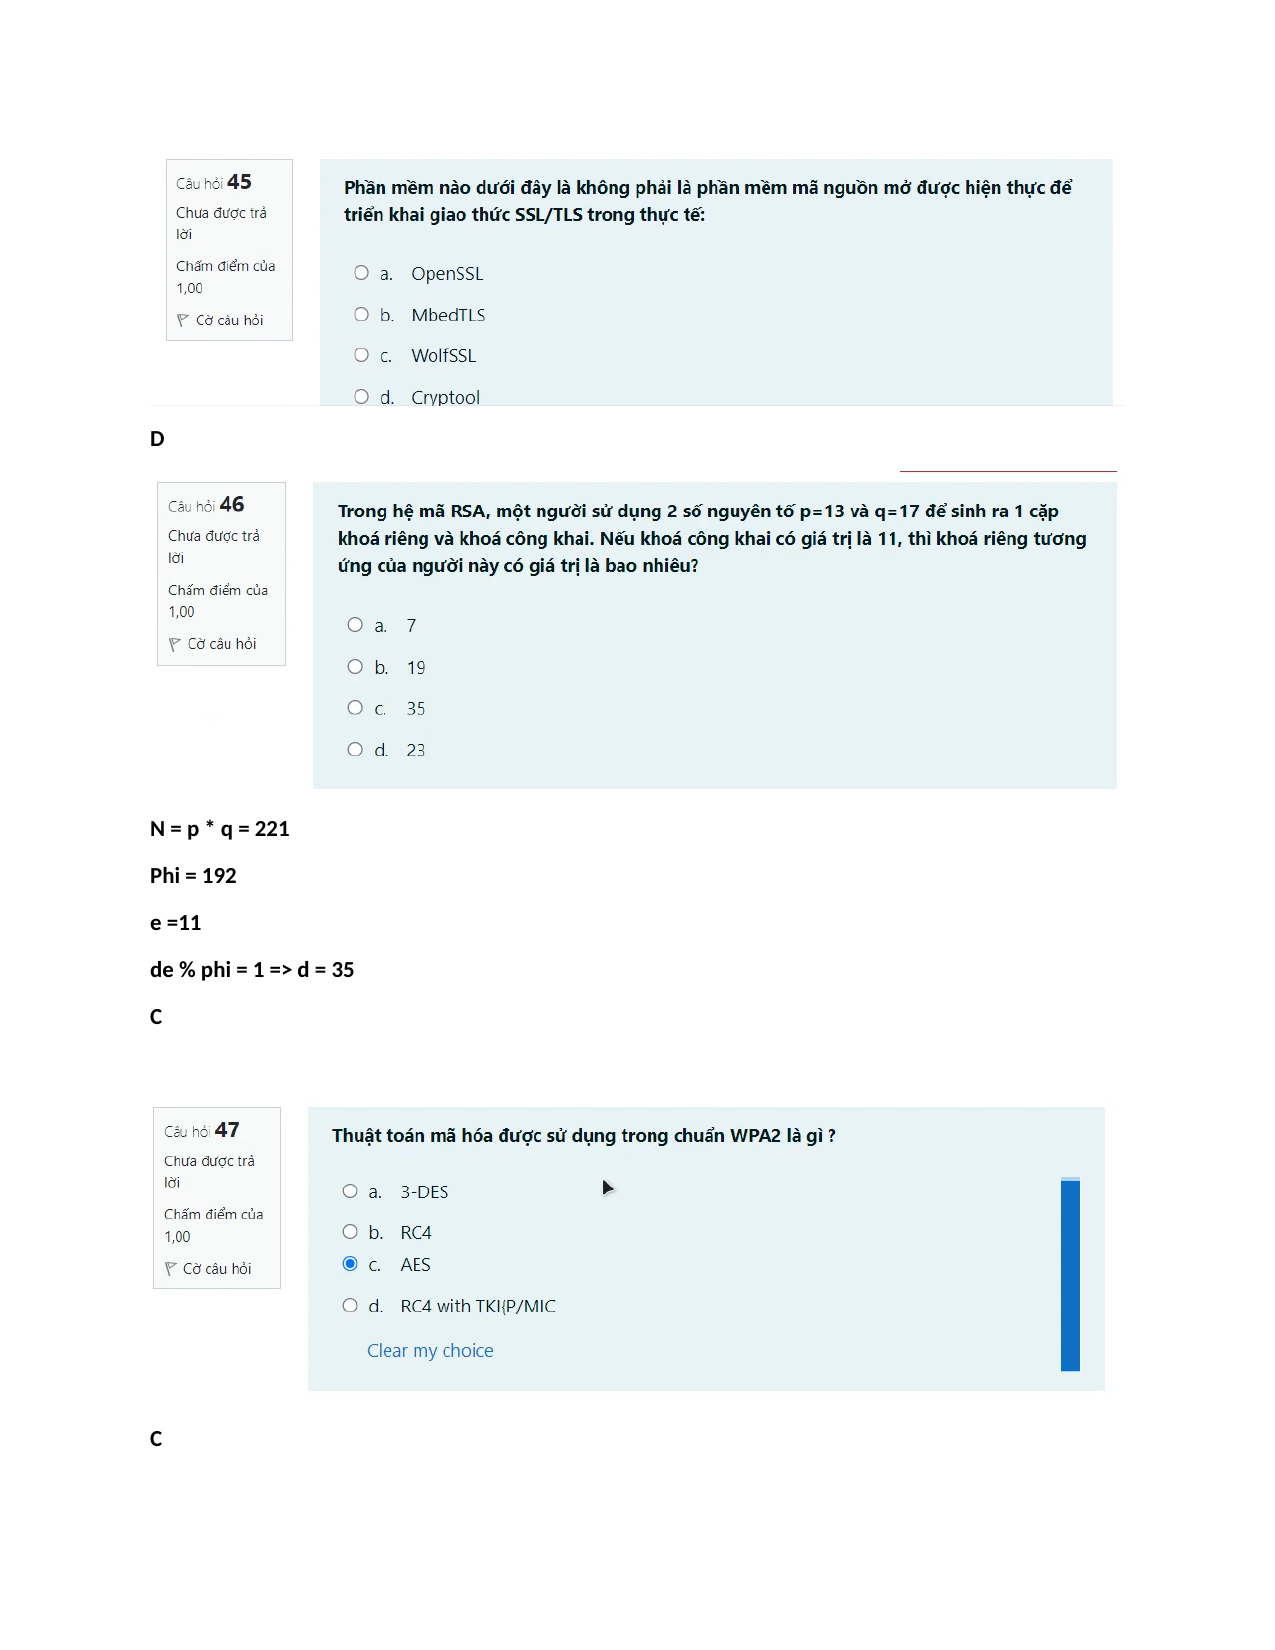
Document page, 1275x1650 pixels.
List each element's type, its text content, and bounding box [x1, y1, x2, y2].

text de % phi = 1 => d = 35 [150, 955, 1125, 983]
picture [150, 1095, 1125, 1405]
picture [150, 471, 1125, 796]
text Phi = 192 [150, 861, 1125, 889]
text C [150, 1002, 1125, 1030]
picture [150, 150, 1125, 406]
text e =11 [150, 908, 1125, 936]
text C [150, 1424, 1125, 1452]
text N = p * q = 221 [150, 814, 1125, 843]
text D [150, 424, 1125, 453]
